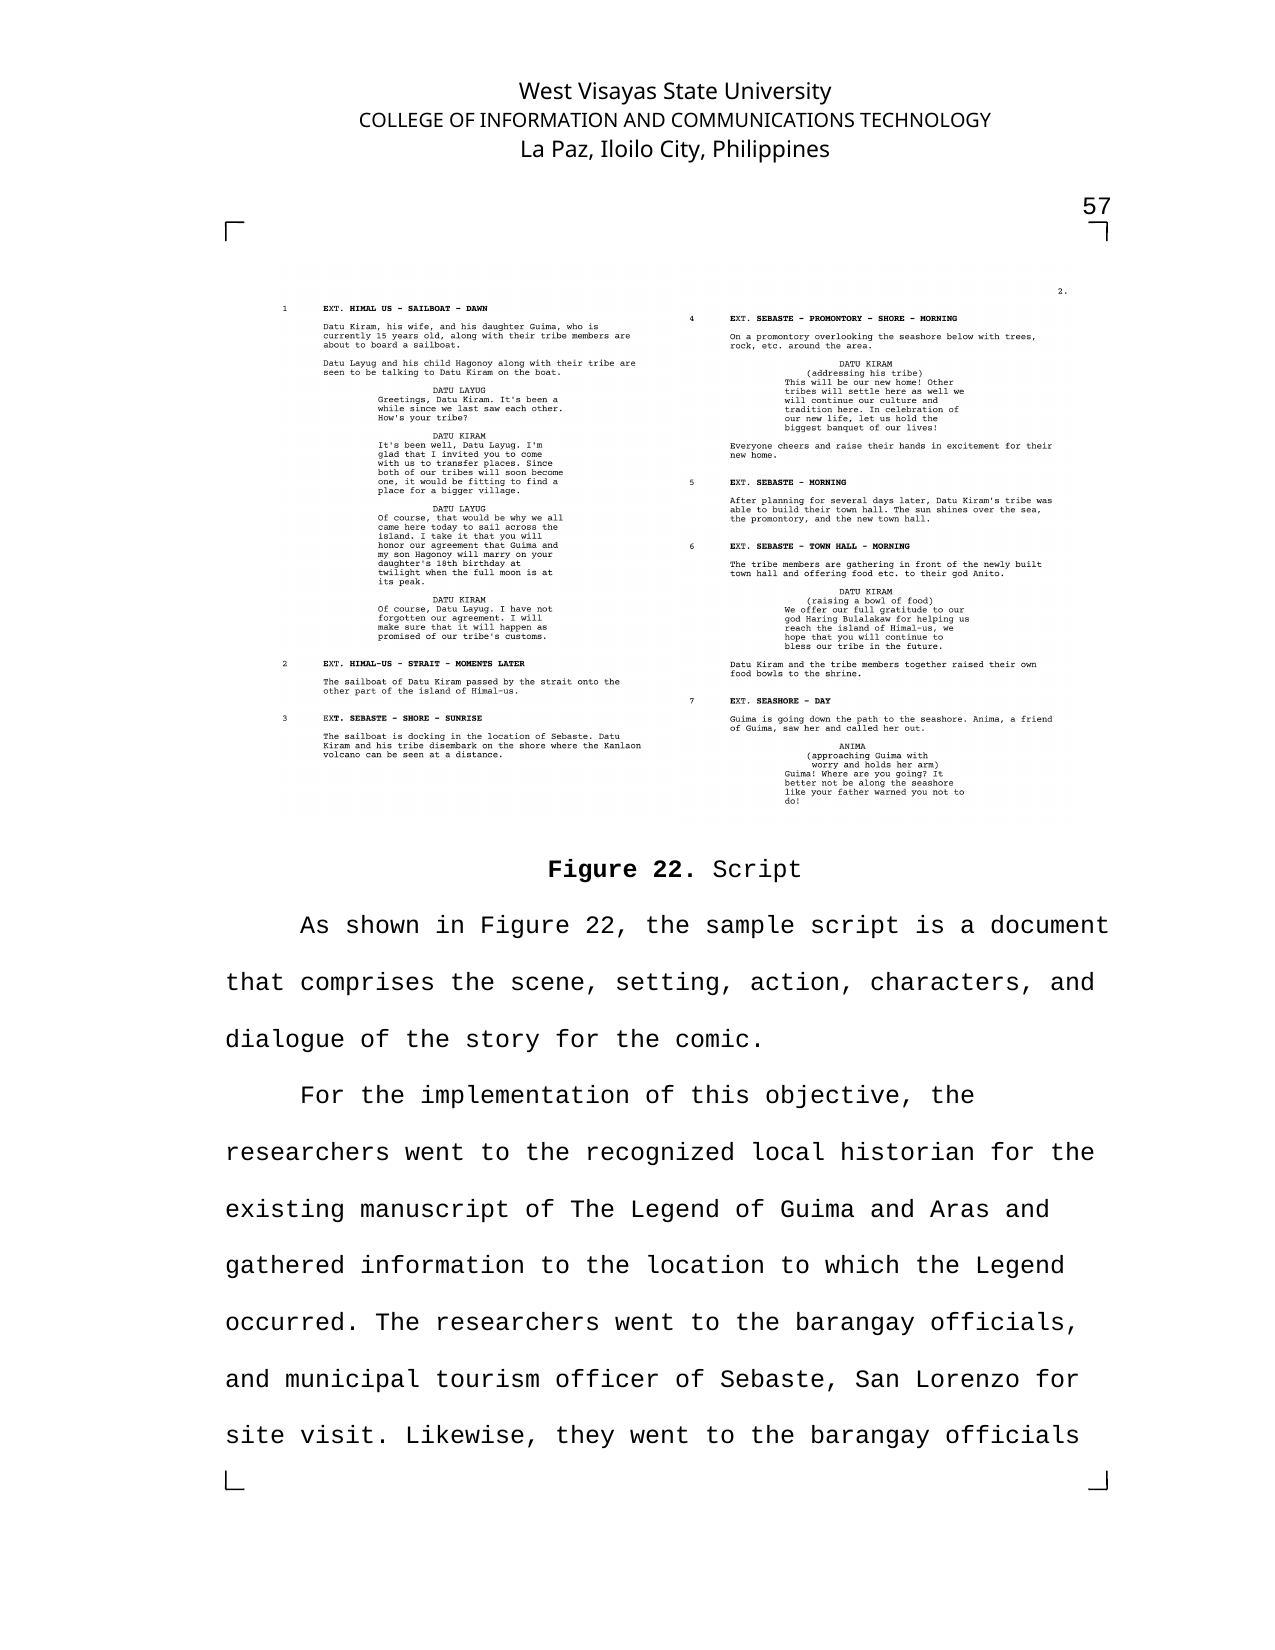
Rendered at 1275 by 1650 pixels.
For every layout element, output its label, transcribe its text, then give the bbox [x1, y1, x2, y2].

text Figure 22. Script [225, 856, 1125, 884]
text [225, 1083, 1125, 1451]
picture [273, 250, 674, 828]
picture [679, 260, 1077, 828]
text As shown in Figure 22, the sample script is a document that comprises the scene, setting, action, characters, and dialogue of the story for the comic. [225, 913, 1125, 1054]
